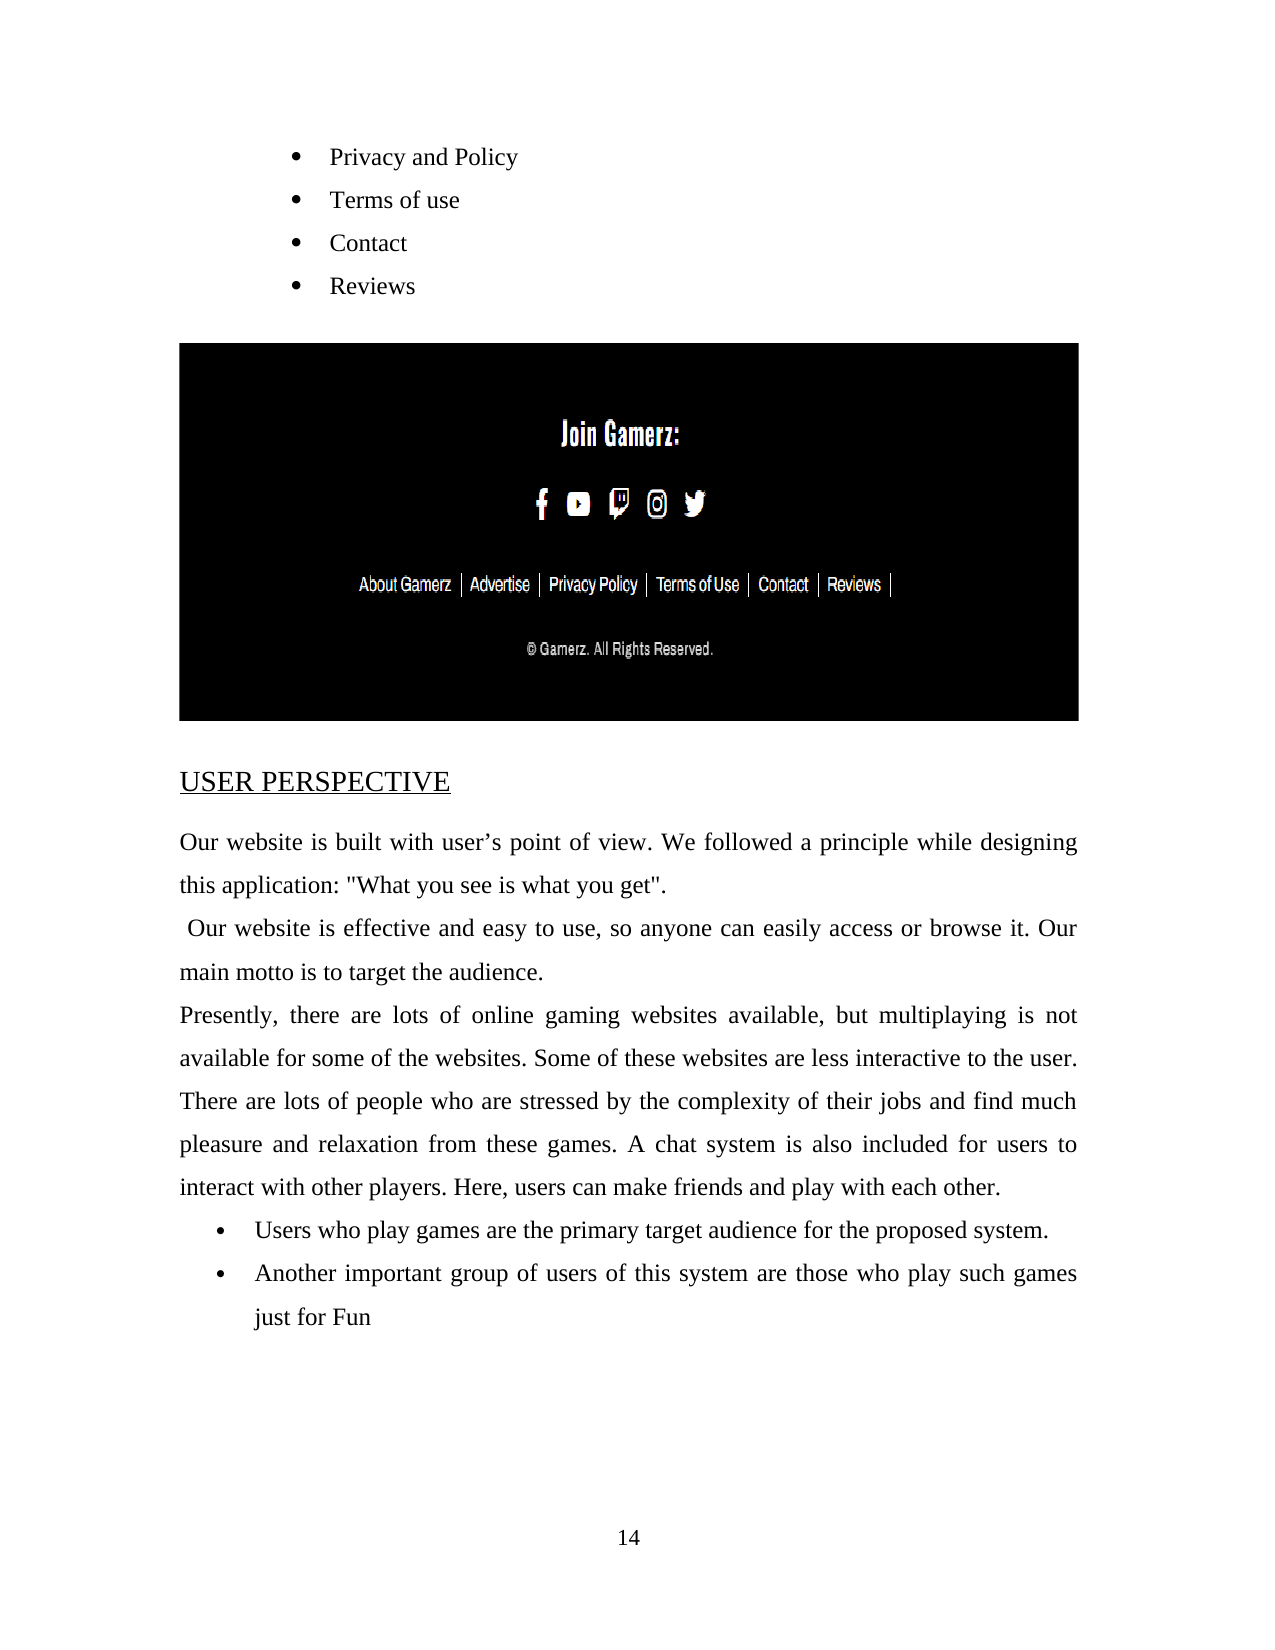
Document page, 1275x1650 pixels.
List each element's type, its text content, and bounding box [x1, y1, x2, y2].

text Our website is effective and easy to use, so anyone can easily access or browse it. Our main motto is to target the audience. [179, 913, 1078, 985]
text Presently, there are lots of online gaming websites available, but multiplaying is not available for some of the websites. Some of these websites are less interactive to the user. There are lots of people who are stressed by the complexity of their jobs and find much pleasure and relaxation from these games. A chat system is also included for users to interact with other players. Here, users can make friends and play with each other. [179, 1000, 1078, 1201]
list Users who play games are the primary target audience for the proposed system. [217, 1215, 1078, 1244]
list Contact [292, 228, 1078, 257]
picture [179, 343, 1079, 721]
list Reviews [292, 271, 1078, 300]
list Terms of use [292, 185, 1078, 214]
list Another important group of users of this system are those who play such games just for Fun [217, 1258, 1078, 1330]
text Our website is built with user’s point of view. We followed a principle while designing this application: "What you see is what you get". [179, 827, 1078, 899]
text USER PERSPECTIVE [179, 764, 1078, 797]
list Privacy and Policy [292, 142, 1078, 171]
